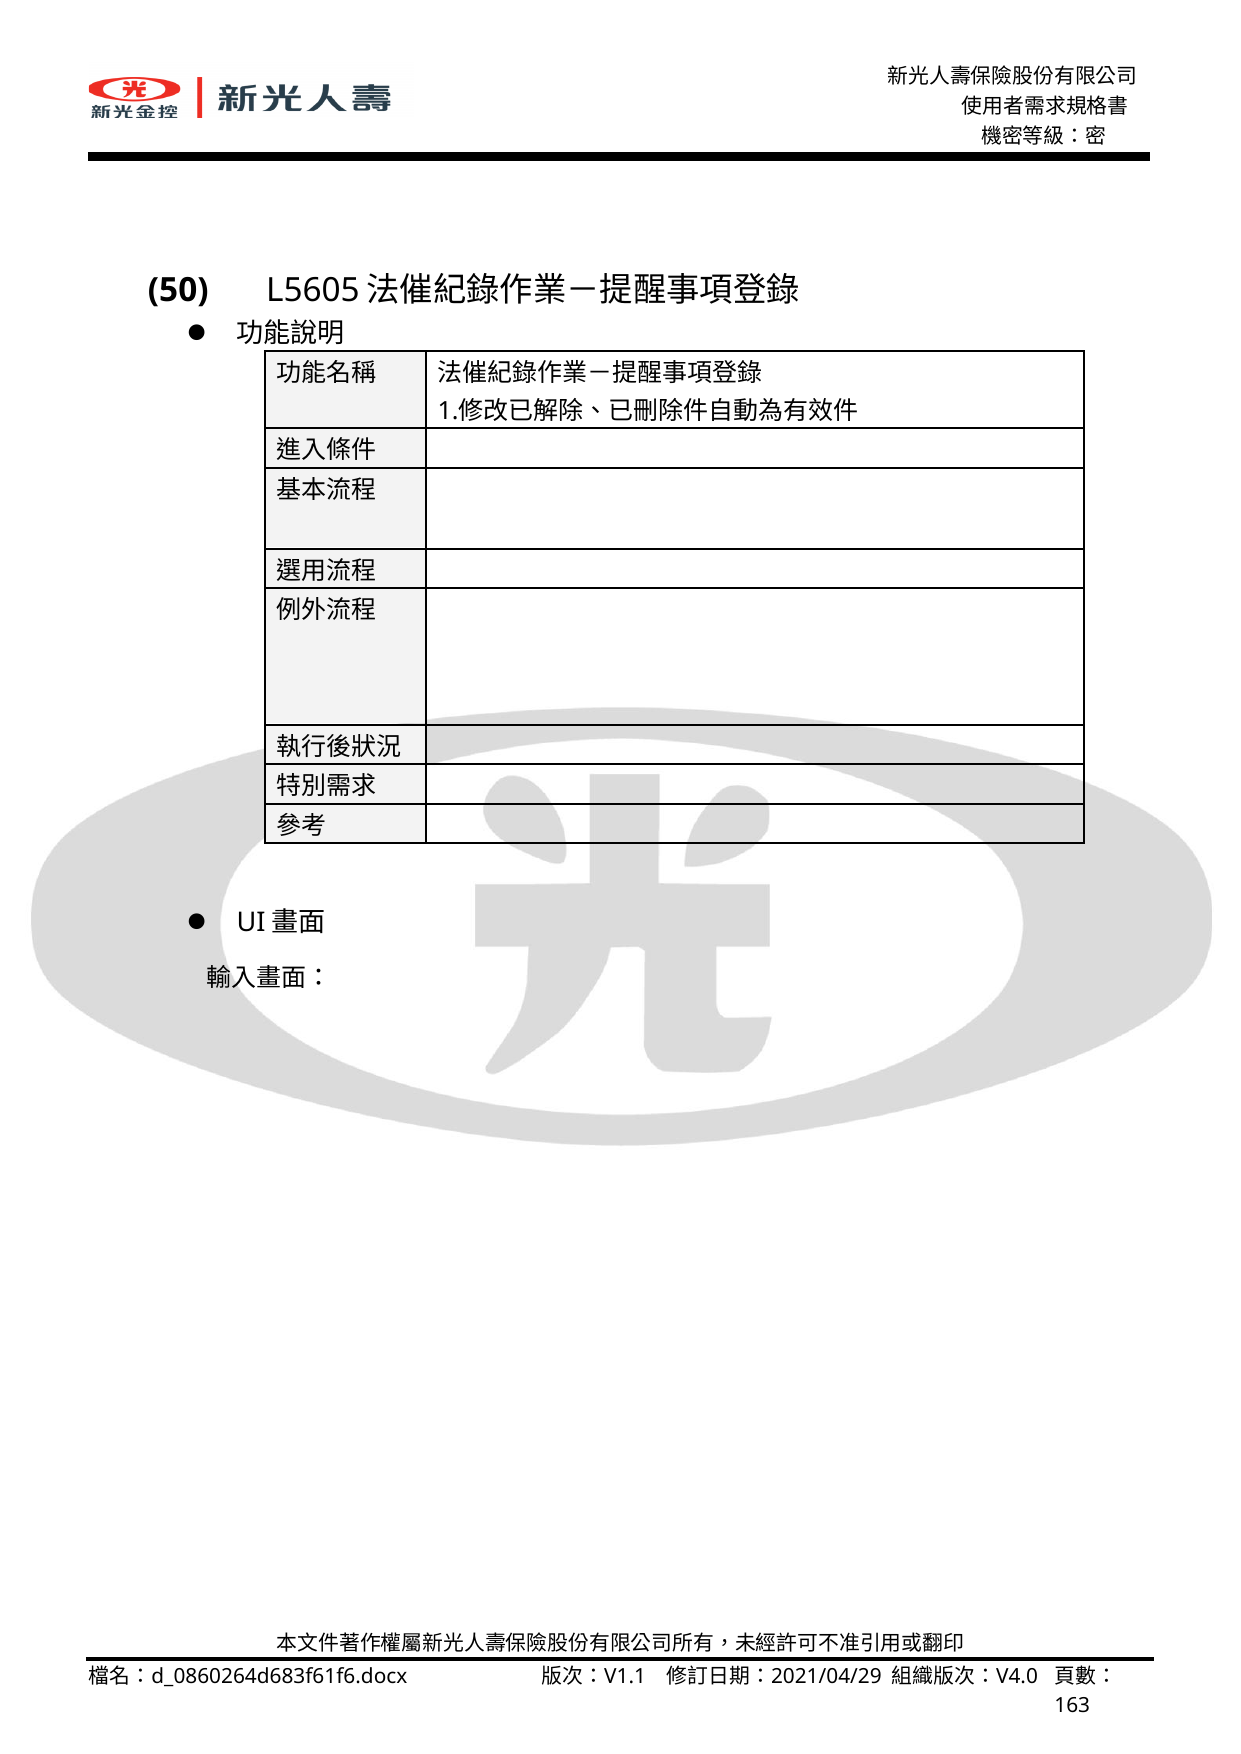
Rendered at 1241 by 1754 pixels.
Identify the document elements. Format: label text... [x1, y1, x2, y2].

list 功能說明 [186, 311, 1152, 350]
picture [88, 61, 414, 118]
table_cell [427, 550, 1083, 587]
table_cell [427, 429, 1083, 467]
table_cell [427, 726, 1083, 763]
list UI畫面 [186, 882, 1152, 957]
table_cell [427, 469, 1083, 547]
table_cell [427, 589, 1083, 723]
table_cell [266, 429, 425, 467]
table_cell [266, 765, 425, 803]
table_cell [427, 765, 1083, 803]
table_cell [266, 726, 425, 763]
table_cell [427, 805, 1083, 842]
text 輸入畫面： [207, 957, 1152, 994]
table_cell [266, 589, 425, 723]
picture [25, 699, 1215, 1152]
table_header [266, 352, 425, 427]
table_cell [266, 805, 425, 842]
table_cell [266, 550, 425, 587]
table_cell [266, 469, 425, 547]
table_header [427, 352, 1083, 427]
subtitle L5605法催紀錄作業－提醒事項登錄 [148, 262, 1152, 311]
